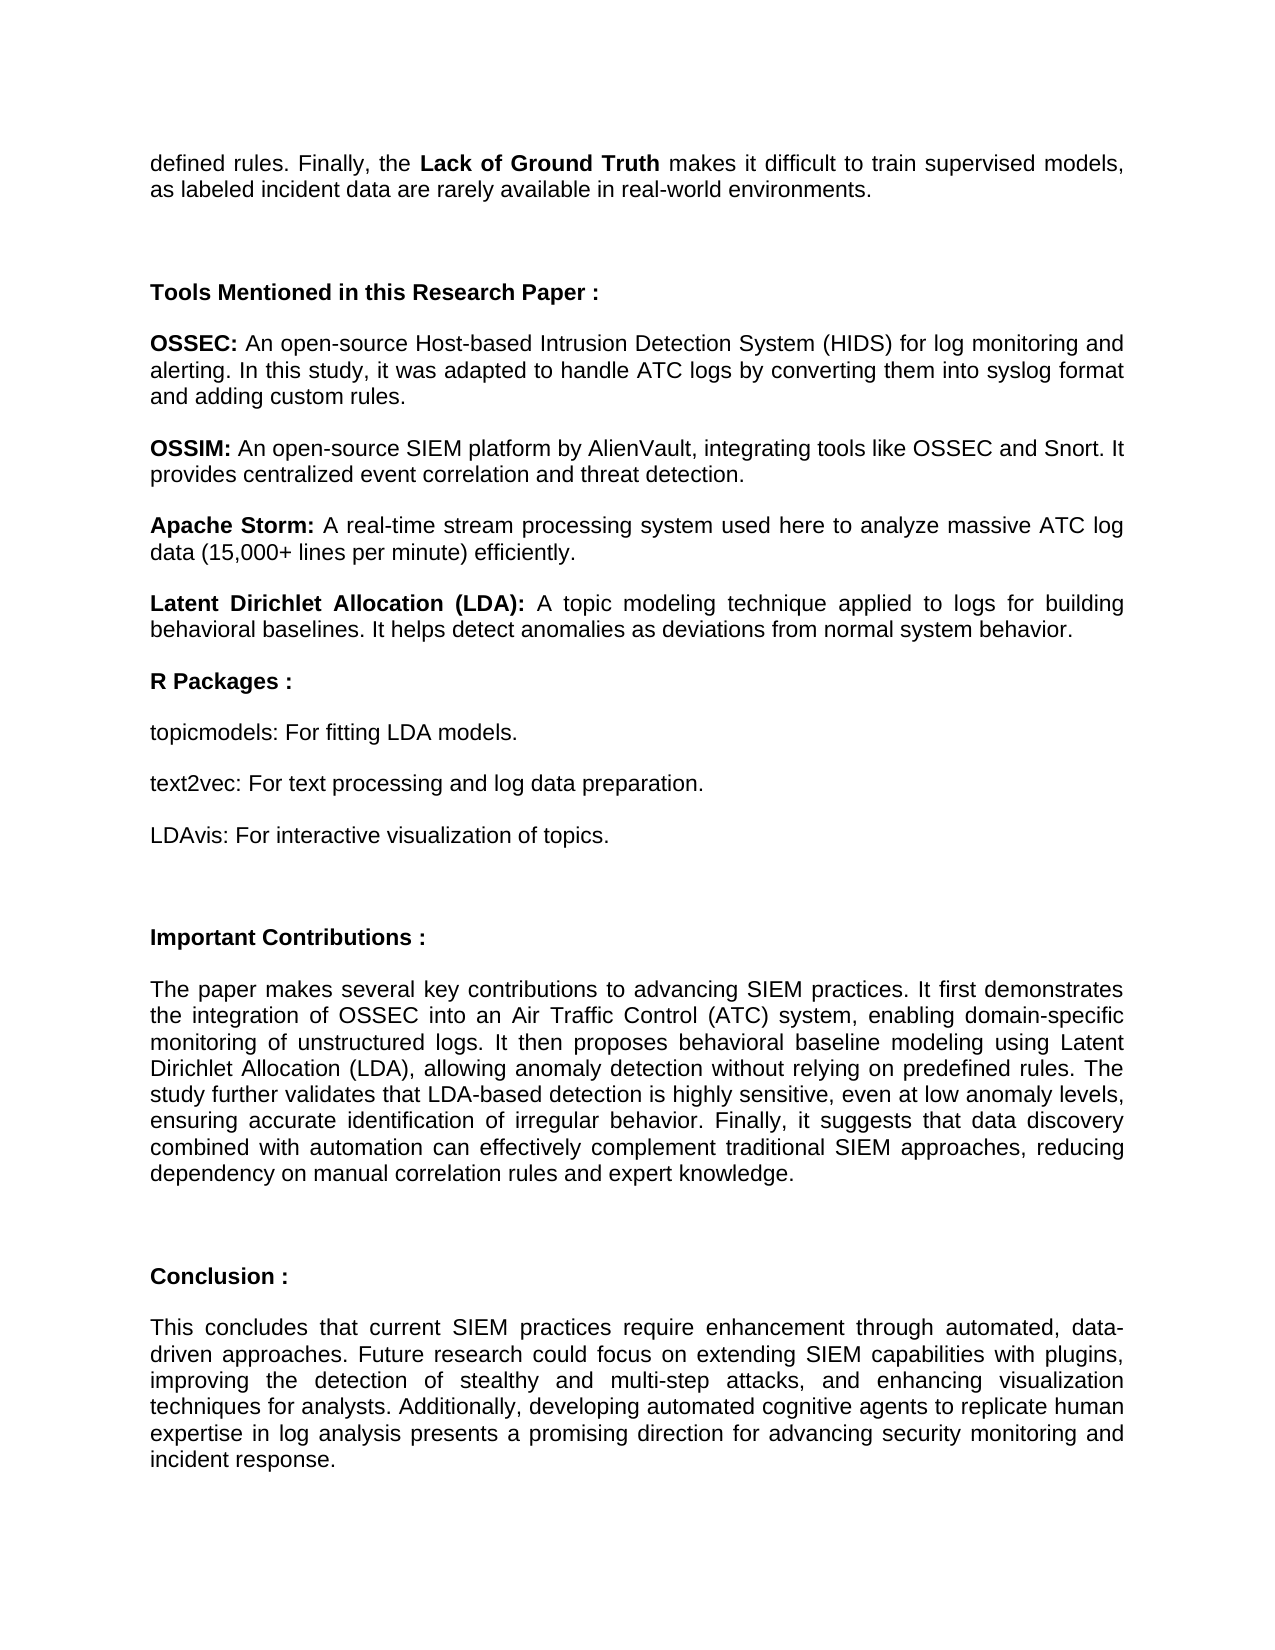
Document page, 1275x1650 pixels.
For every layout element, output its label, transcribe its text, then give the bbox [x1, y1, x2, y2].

text Latent Dirichlet Allocation (LDA): A topic modeling technique applied to logs for building behavioral baselines. It helps detect anomalies as deviations from normal system behavior. [150, 590, 1125, 643]
text R Packages : [150, 668, 1125, 694]
text OSSIM: An open-source SIEM platform by AlienVault, integrating tools like OSSEC and Snort. It provides centralized event correlation and threat detection. [150, 434, 1125, 487]
text The paper makes several key contributions to advancing SIEM practices. It first demonstrates the integration of OSSEC into an Air Traffic Control (ATC) system, enabling domain-specific monitoring of unstructured logs. It then proposes behavioral baseline modeling using Latent Dirichlet Allocation (LDA), allowing anomaly detection without relying on predefined rules. The study further validates that LDA-based detection is highly sensitive, even at low anomaly levels, ensuring accurate identification of irregular behavior. Finally, it suggests that data discovery combined with automation can effectively complement traditional SIEM approaches, reducing dependency on manual correlation rules and expert knowledge. [150, 976, 1125, 1187]
text Important Contributions : [150, 924, 1125, 951]
text Apache Storm: A real-time stream processing system used here to analyze massive ATC log data (15,000+ lines per minute) efficiently. [150, 512, 1125, 565]
text OSSEC: An open-source Host-based Intrusion Detection System (HIDS) for log monitoring and alerting. In this study, it was adapted to handle ATC logs by converting them into syslog format and adding custom rules. [150, 330, 1125, 409]
text topicmodels: For fitting LDA models. [150, 719, 1125, 745]
text This concludes that current SIEM practices require enhancement through automated, data-driven approaches. Future research could focus on extending SIEM capabilities with plugins, improving the detection of stealthy and multi-step attacks, and enhancing visualization techniques for analysts. Additionally, developing automated cognitive agents to replicate human expertise in log analysis presents a promising direction for advancing security monitoring and incident response. [150, 1314, 1125, 1472]
text text2vec: For text processing and log data preparation. [150, 770, 1125, 797]
text Conclusion : [150, 1263, 1125, 1289]
text Tools Mentioned in this Research Paper : [150, 279, 1125, 305]
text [150, 150, 1125, 203]
text LDAvis: For interactive visualization of topics. [150, 822, 1125, 848]
